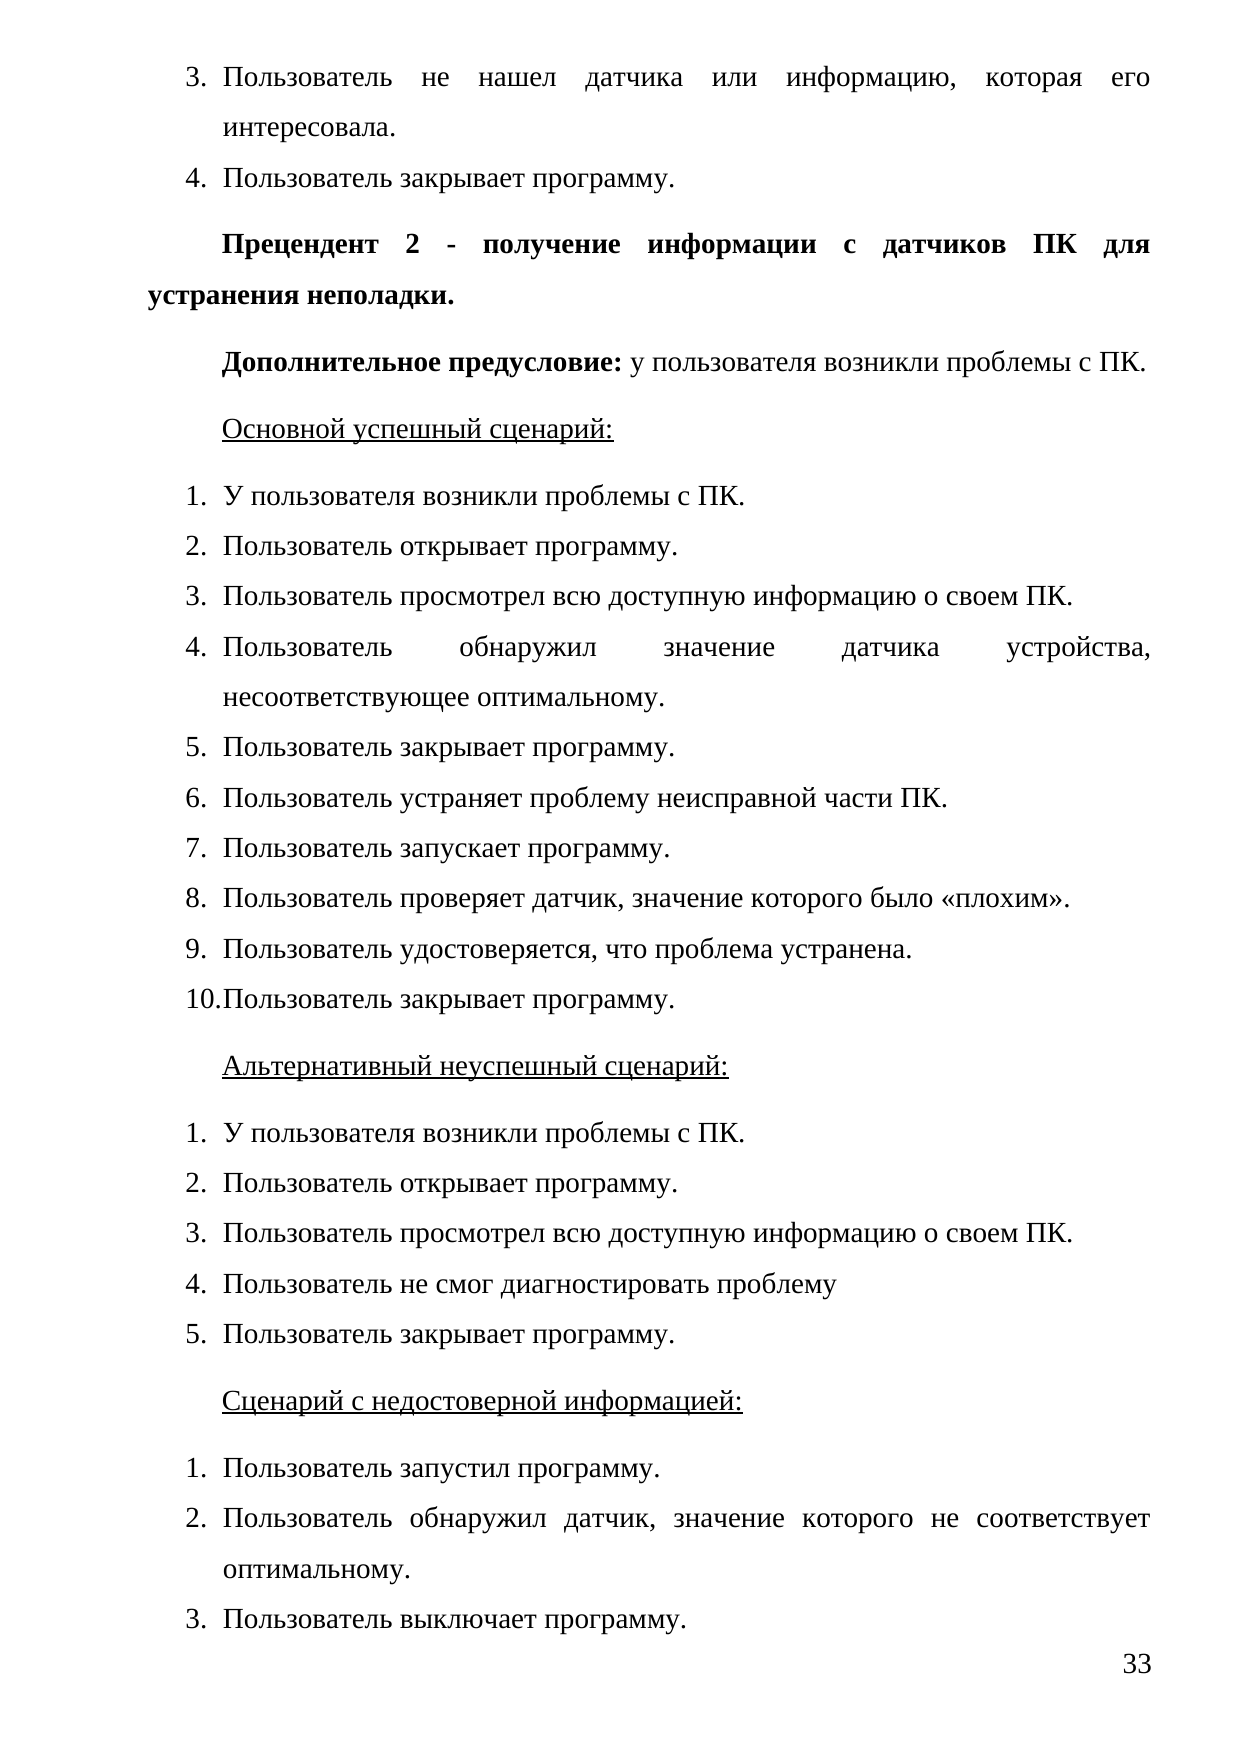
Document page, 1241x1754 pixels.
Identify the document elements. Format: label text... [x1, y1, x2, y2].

text Прецендент 2 - получение информации с датчиков ПК для устранения неполадки. [148, 227, 1152, 311]
list Пользователь обнаружил значение датчика устройства, несоответствующее оптимальному. [185, 629, 1152, 713]
list У пользователя возникли проблемы с ПК. [185, 1115, 1152, 1148]
list Пользователь просмотрел всю доступную информацию о своем ПК. [185, 578, 1152, 612]
list У пользователя возникли проблемы с ПК. [185, 478, 1152, 511]
list Пользователь открывает программу. [185, 528, 1152, 562]
text Альтернативный неуспешный сценарий: [148, 1048, 1152, 1082]
list Пользователь проверяет датчик, значение которого было «плохим». [185, 880, 1152, 914]
list Пользователь удостоверяется, что проблема устранена. [185, 931, 1152, 964]
text Основной успешный сценарий: [148, 411, 1152, 444]
list Пользователь не нашел датчика или информацию, которая его интересовала. [185, 59, 1152, 143]
list Пользователь обнаружил датчик, значение которого не соответствует оптимальному. [185, 1501, 1152, 1584]
list Пользователь запускает программу. [185, 830, 1152, 864]
list Пользователь закрывает программу. [185, 981, 1152, 1014]
list Пользователь закрывает программу. [185, 160, 1152, 193]
text Сценарий с недостоверной информацией: [148, 1383, 1152, 1417]
list Пользователь закрывает программу. [185, 1316, 1152, 1350]
list Пользователь не смог диагностировать проблему [185, 1266, 1152, 1299]
list Пользователь устраняет проблему неисправной части ПК. [185, 780, 1152, 813]
list Пользователь открывает программу. [185, 1165, 1152, 1199]
list Пользователь закрывает программу. [185, 729, 1152, 763]
text Дополнительное предусловие: у пользователя возникли проблемы с ПК. [148, 344, 1152, 377]
list Пользователь запустил программу. [185, 1450, 1152, 1484]
list Пользователь просмотрел всю доступную информацию о своем ПК. [185, 1216, 1152, 1249]
list Пользователь выключает программу. [185, 1601, 1152, 1635]
